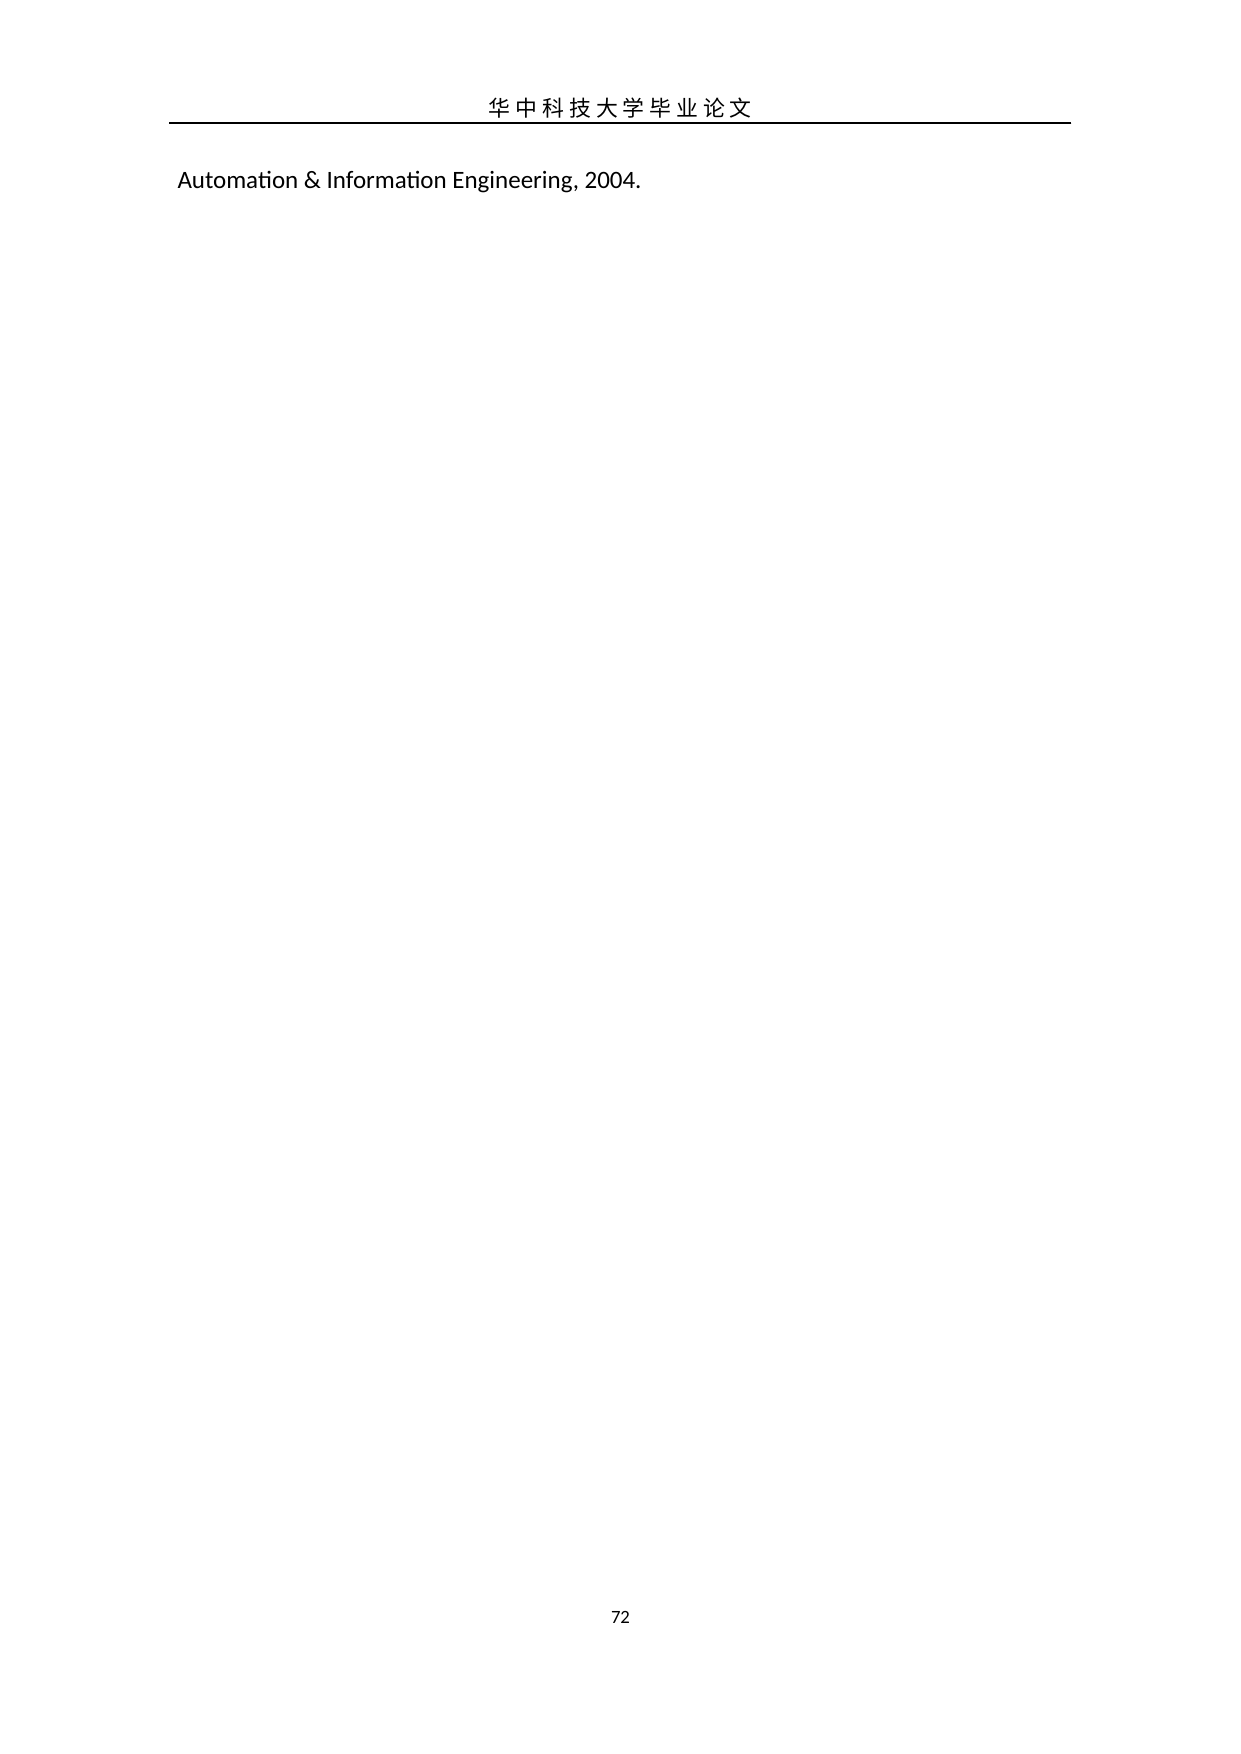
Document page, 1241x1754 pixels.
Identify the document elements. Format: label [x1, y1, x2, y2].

text [177, 163, 1063, 195]
